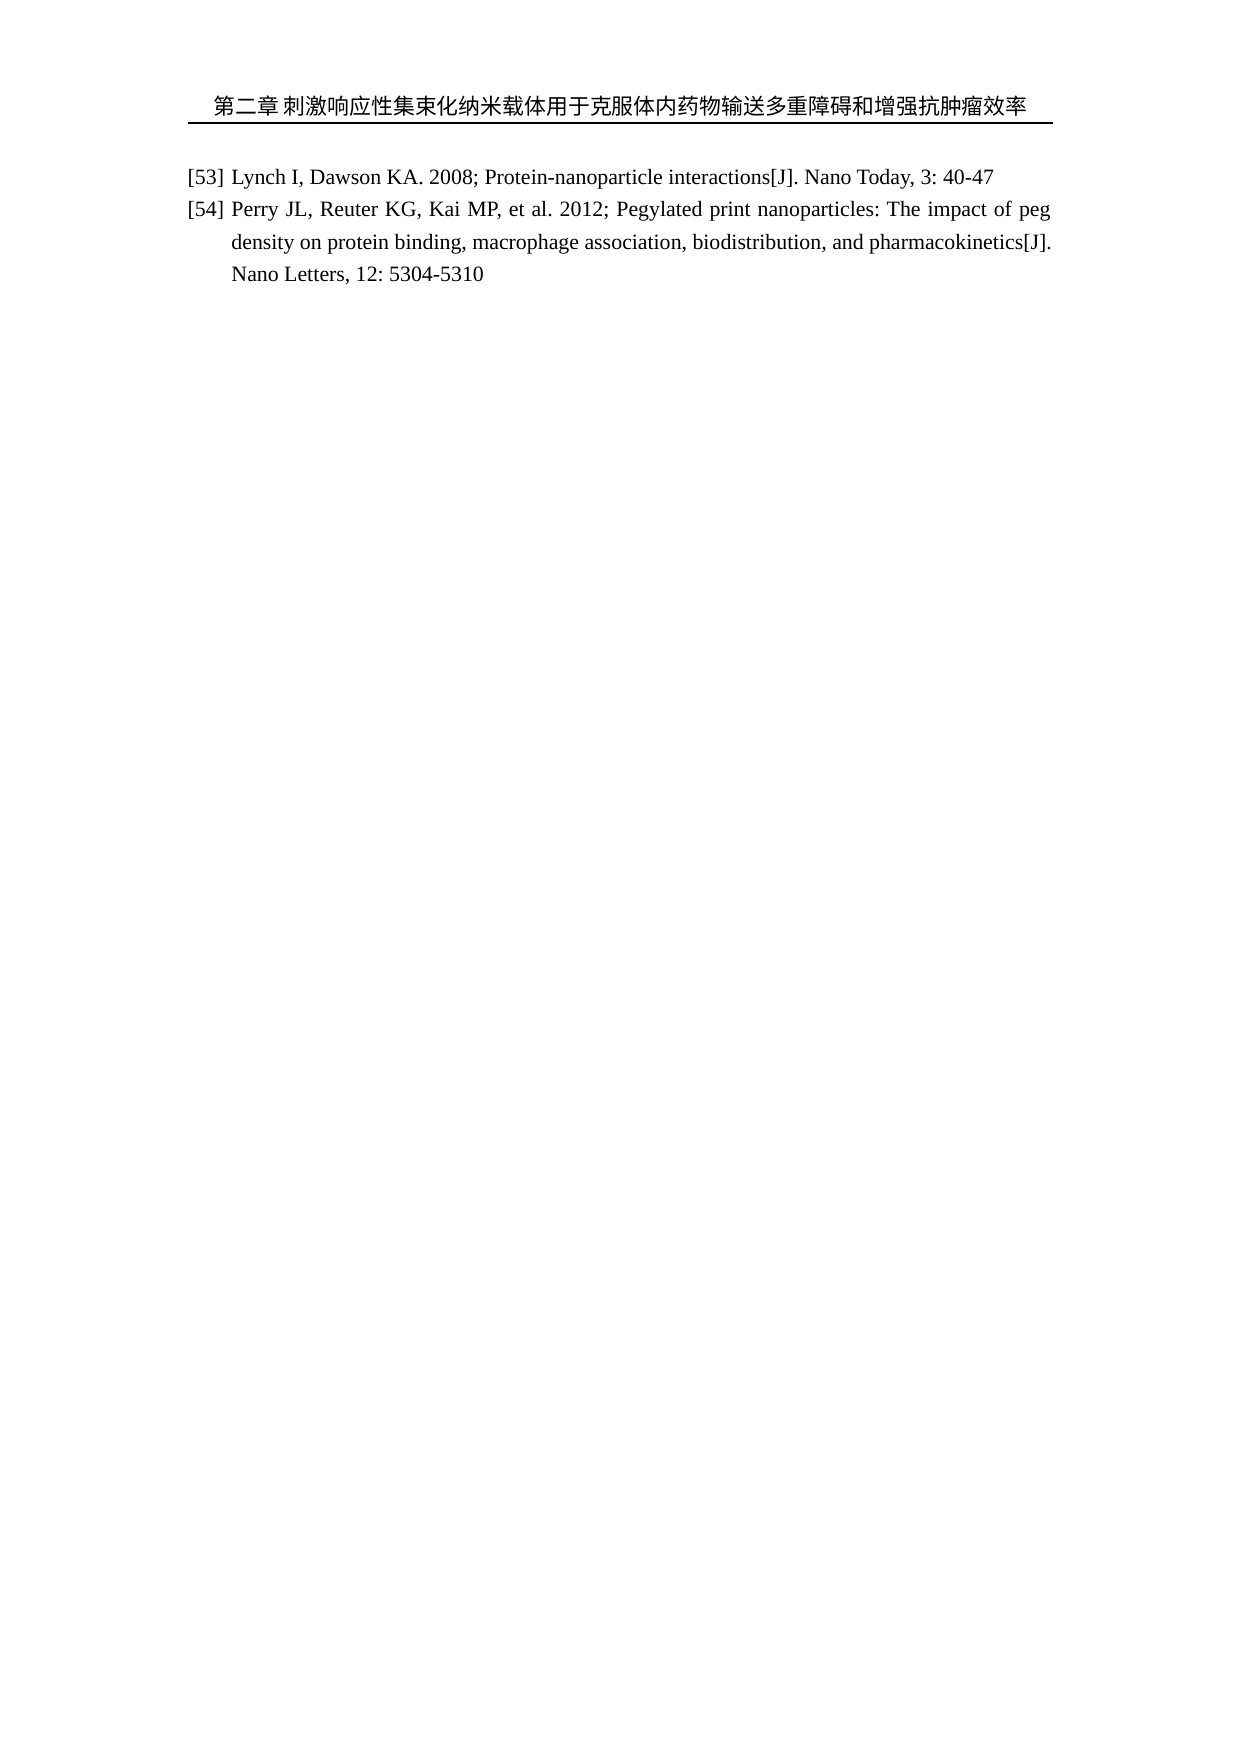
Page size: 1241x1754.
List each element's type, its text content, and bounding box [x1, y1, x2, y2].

text [53] Lynch I, Dawson KA. 2008; Protein-nanoparticle interactions[J]. Nano Today, 3: 40-47 [187, 160, 1053, 193]
text [54] Perry JL, Reuter KG, Kai MP, et al. 2012; Pegylated print nanoparticles: The impact of peg density on protein binding, macrophage association, biodistribution, and pharmacokinetics[J]. Nano Letters, 12: 5304-5310 [187, 193, 1053, 290]
